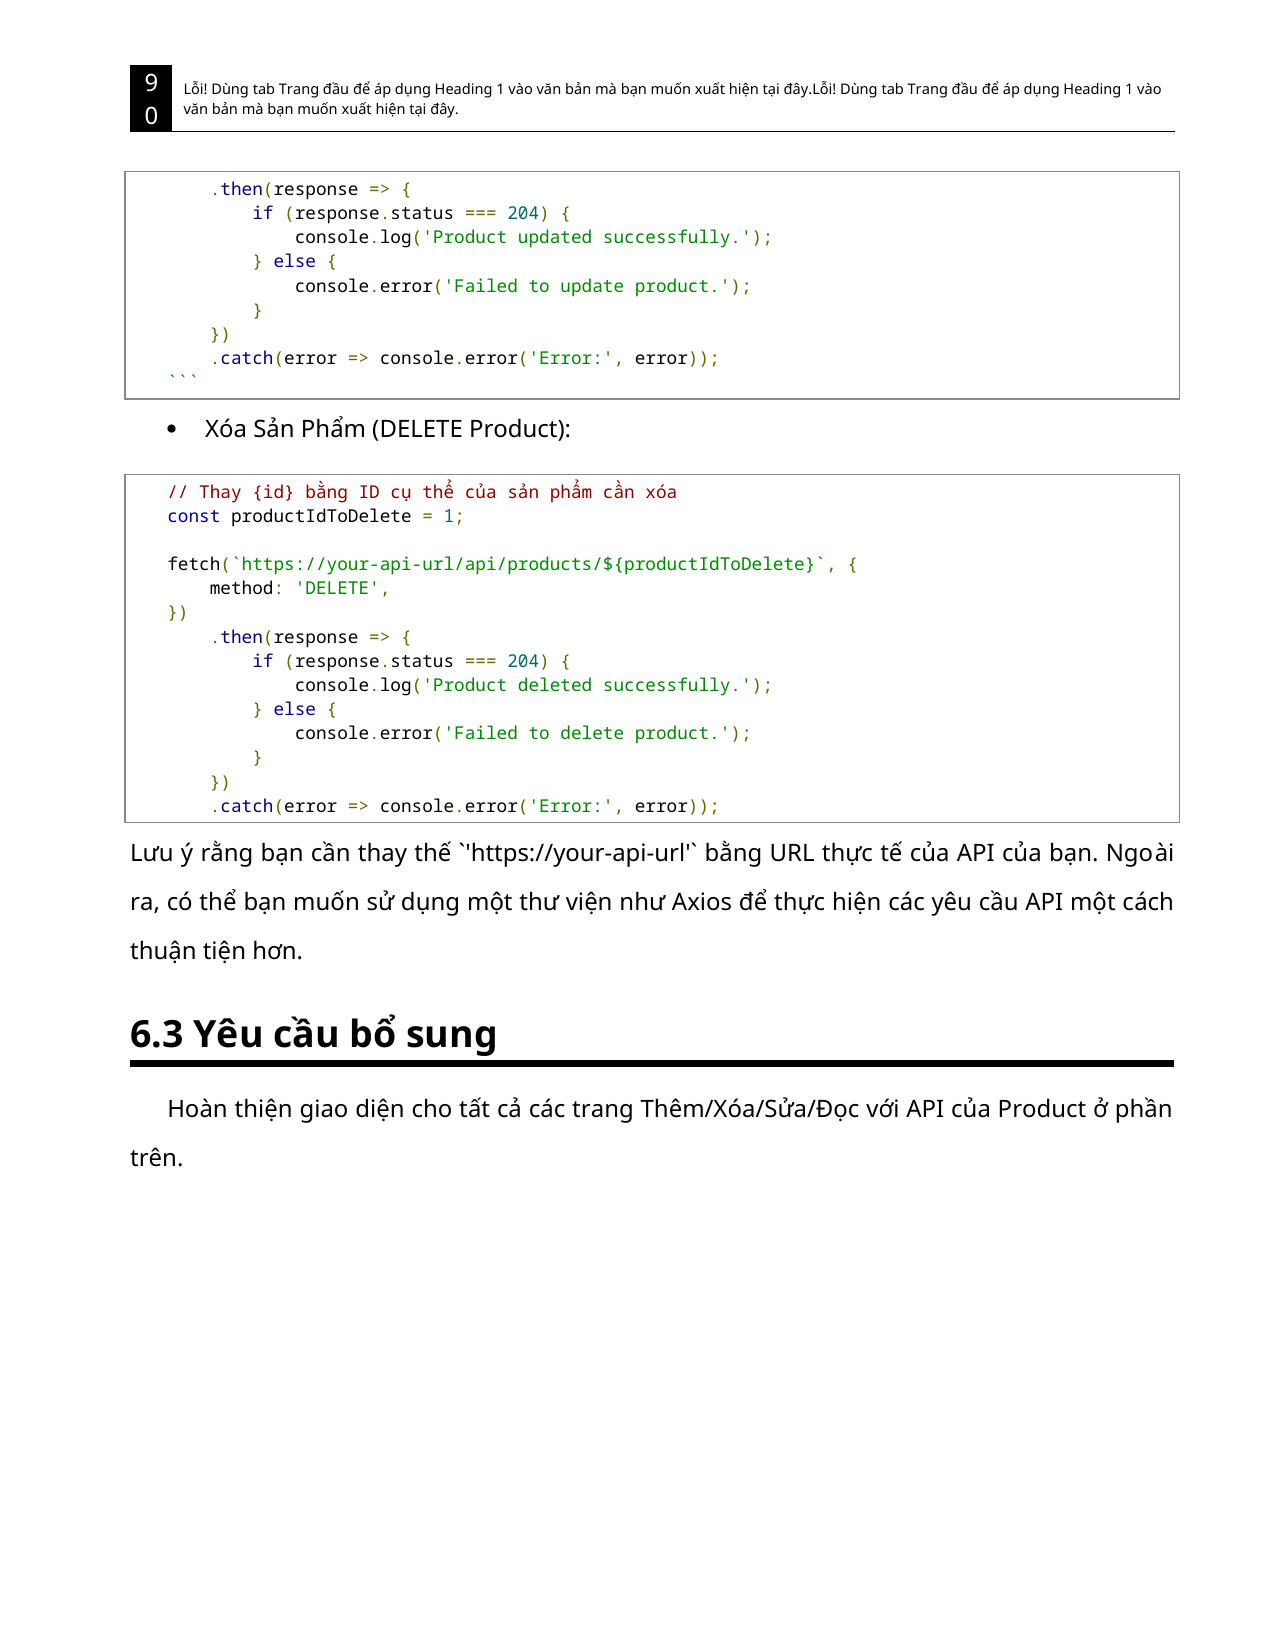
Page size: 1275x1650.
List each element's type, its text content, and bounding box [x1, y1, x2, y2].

text console.log('Product updated successfully.'); [130, 225, 1174, 249]
text const productIdToDelete = 1; [130, 503, 1174, 527]
text // Thay {id} bằng ID cụ thể của sản phẩm cần xóa [126, 475, 1179, 503]
text console.error('Failed to update product.'); [130, 273, 1174, 297]
text .catch(error => console.error('Error:', error)); [126, 788, 1179, 822]
text } else { [130, 249, 1174, 273]
text console.log('Product deleted successfully.'); [130, 672, 1174, 697]
text }) [130, 769, 1174, 788]
text fetch(`https://your-api-url/api/products/${productIdToDelete}`, { [130, 552, 1174, 576]
text Lưu ý rằng bạn cần thay thế `'https://your-api-url'` bằng URL thực tế của API của bạn. Ngoài ra, có thể bạn muốn sử dụng một thư viện như Axios để thực hiện các yêu cầu API một cách thuận tiện hơn. [130, 836, 1174, 966]
text Hoàn thiện giao diện cho tất cả các trang Thêm/Xóa/Sửa/Đọc với API của Product ở phần trên. [130, 1092, 1174, 1173]
text if (response.status === 204) { [130, 201, 1174, 225]
text if (response.status === 204) { [130, 648, 1174, 672]
text .then(response => { [126, 172, 1179, 201]
text }) [130, 600, 1174, 624]
text }) [130, 321, 1174, 346]
text method: 'DELETE', [130, 576, 1174, 600]
text } [130, 745, 1174, 769]
subtitle Yêu cầu bổ sung [130, 1007, 1174, 1060]
text Xóa Sản Phẩm (DELETE Product): [167, 412, 1174, 445]
text .then(response => { [130, 624, 1174, 648]
text console.error('Failed to delete product.'); [130, 721, 1174, 745]
text .catch(error => console.error('Error:', error)); [130, 346, 1174, 364]
text ``` [126, 364, 1179, 398]
text } else { [130, 697, 1174, 721]
text } [130, 297, 1174, 321]
